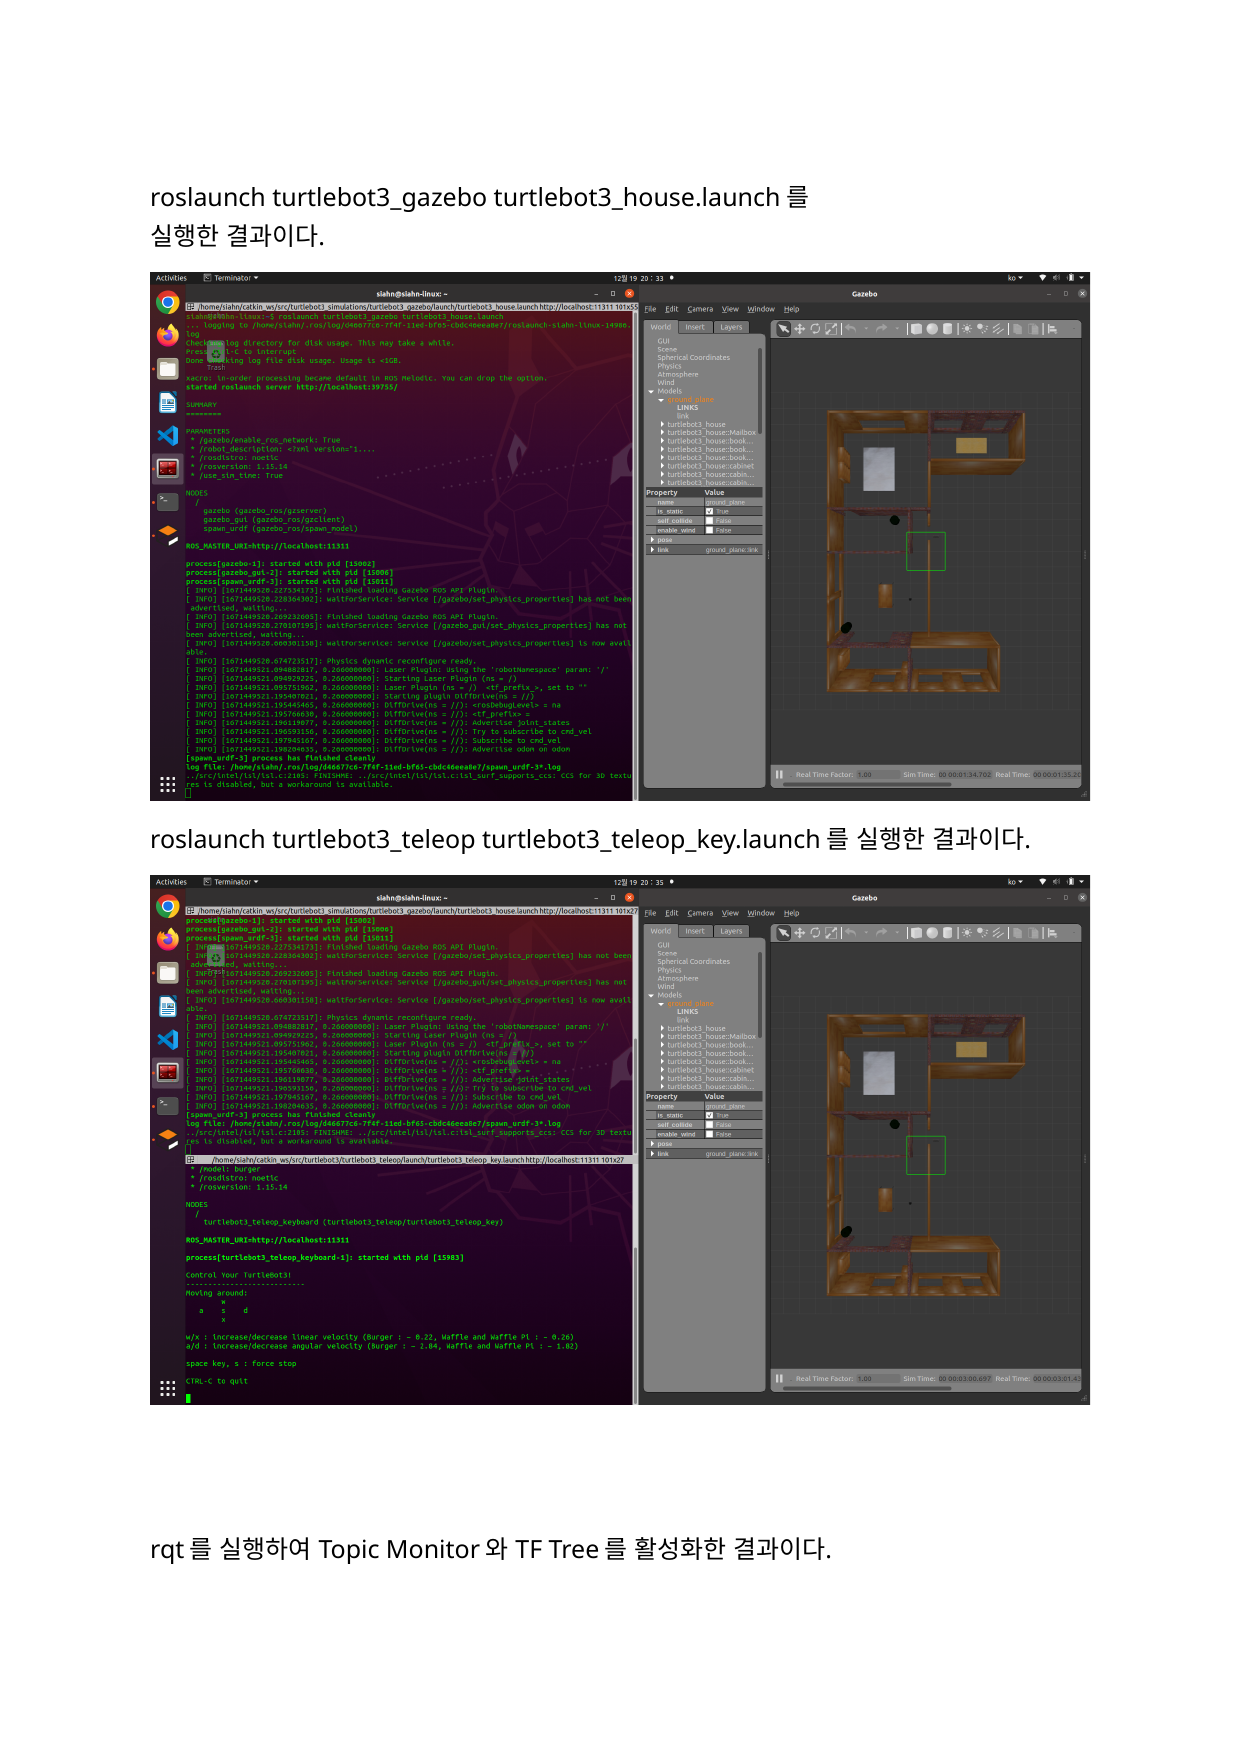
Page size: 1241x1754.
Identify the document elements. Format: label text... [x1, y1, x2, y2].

picture [150, 875, 1091, 1405]
text roslaunch turtlebot3_gazebo turtlebot3_house.launch를 실행한 결과이다. [150, 177, 1090, 252]
picture [150, 272, 1091, 801]
text rqt를 실행하여 Topic Monitor와 TF Tree를 활성화한 결과이다. [150, 1530, 1090, 1566]
text roslaunch turtlebot3_teleop turtlebot3_teleop_key.launch를 실행한 결과이다. [150, 820, 1090, 856]
